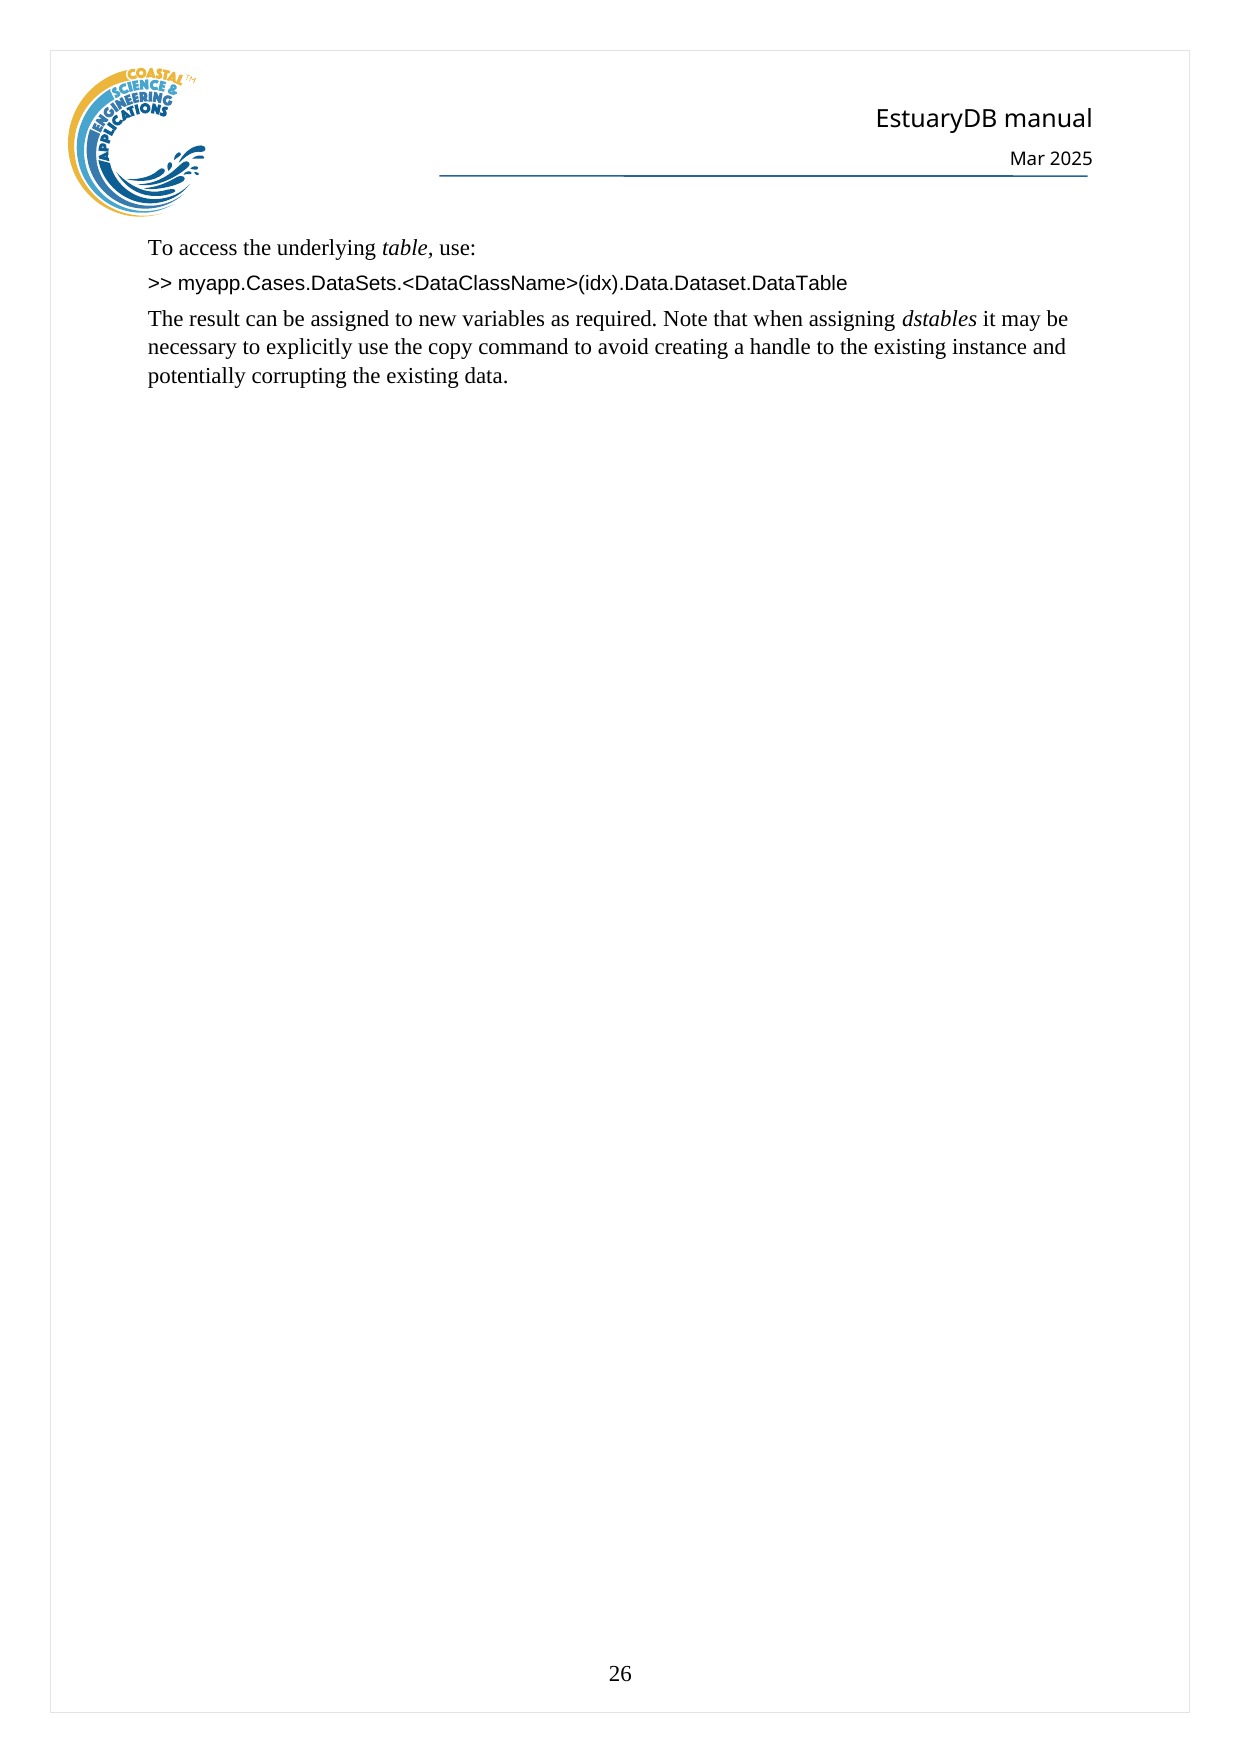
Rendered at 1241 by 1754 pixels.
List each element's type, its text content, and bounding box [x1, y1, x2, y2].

text The result can be assigned to new variables as required. Note that when assigning dstables it may be necessary to explicitly use the copy command to avoid creating a handle to the existing instance and potentially corrupting the existing data. [148, 305, 1093, 388]
text To access the underlying table, use: [148, 234, 1093, 260]
text >> myapp.Cases.DataSets.<DataClassName>(idx).Data.Dataset.DataTable [148, 271, 1093, 294]
